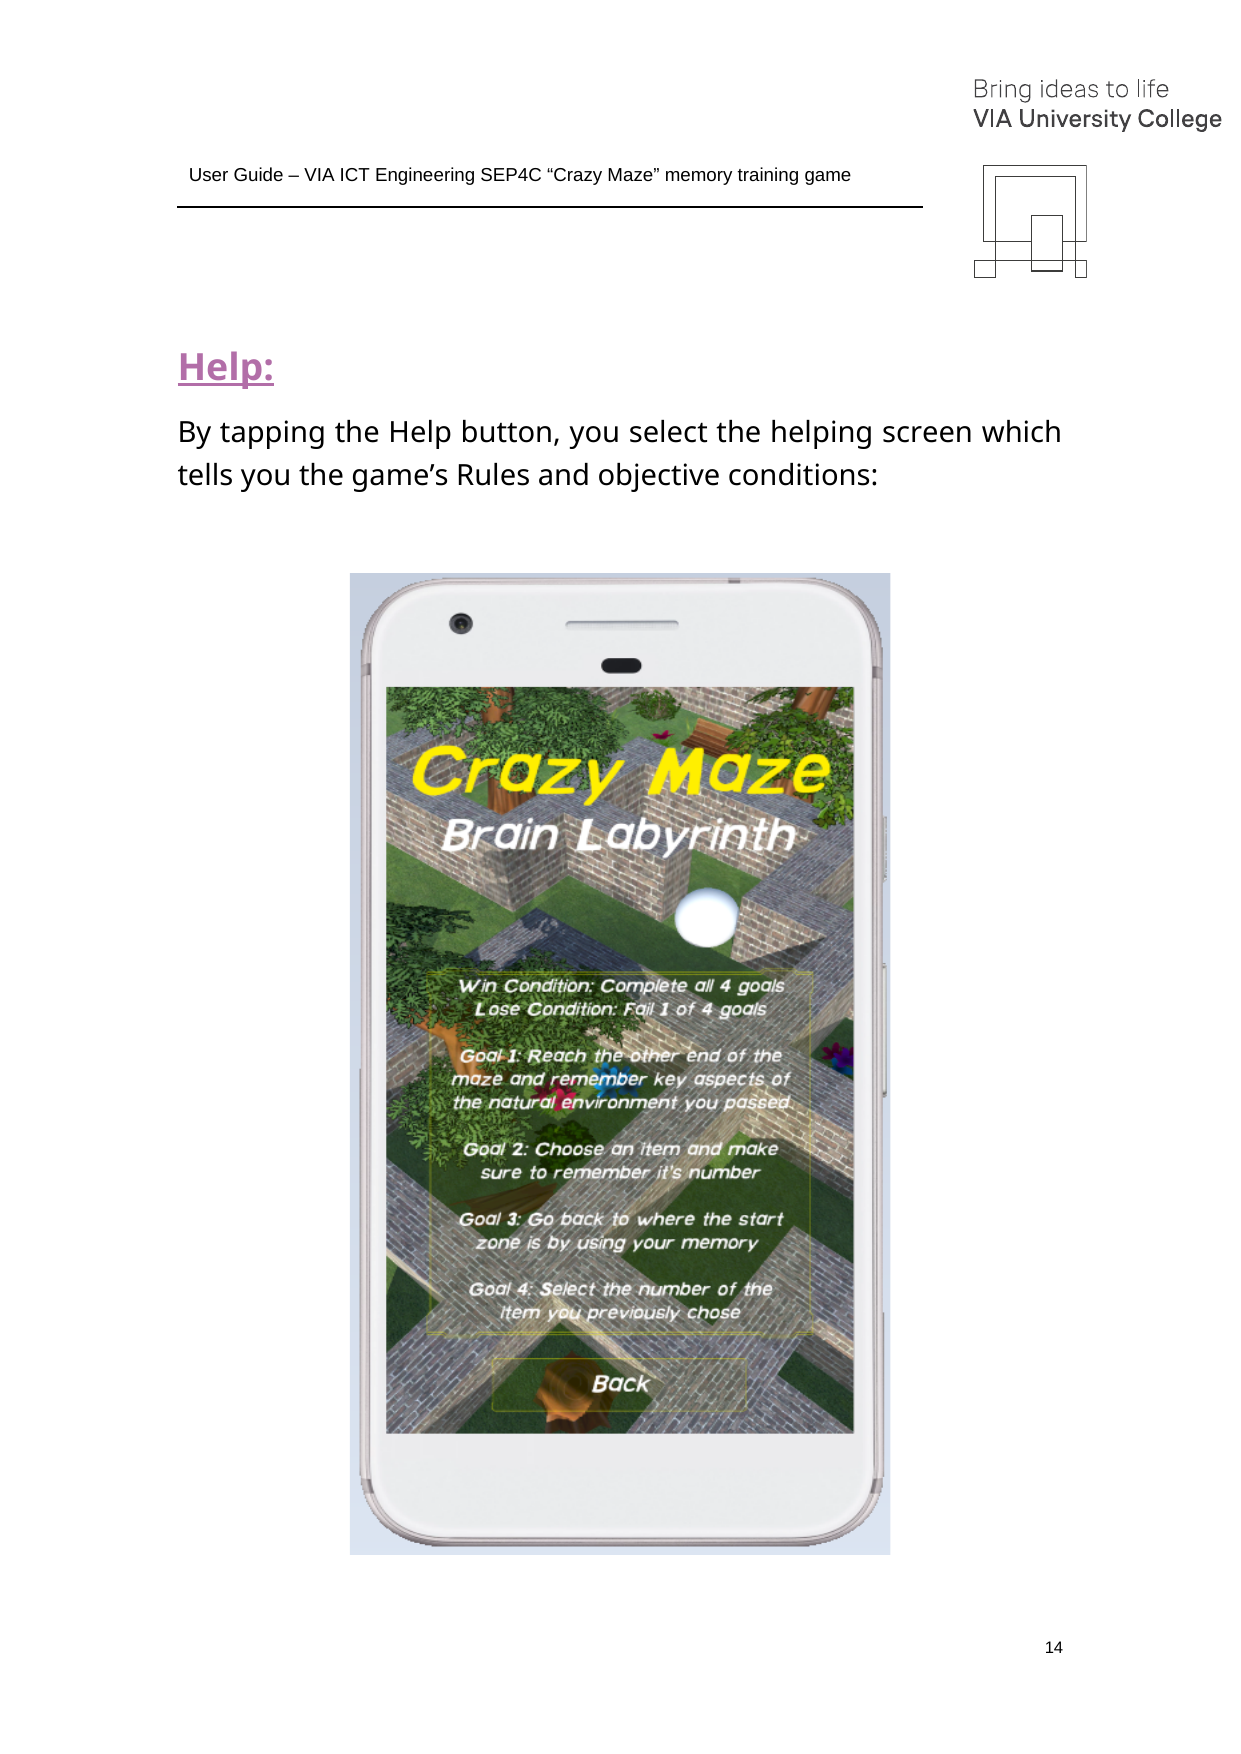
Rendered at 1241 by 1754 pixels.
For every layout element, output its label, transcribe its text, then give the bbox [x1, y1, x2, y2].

text Help: [177, 340, 1063, 391]
picture [349, 573, 891, 1555]
text By tapping the Help button, you select the helping screen which tells you the game’s Rules and objective conditions: [177, 412, 1063, 494]
